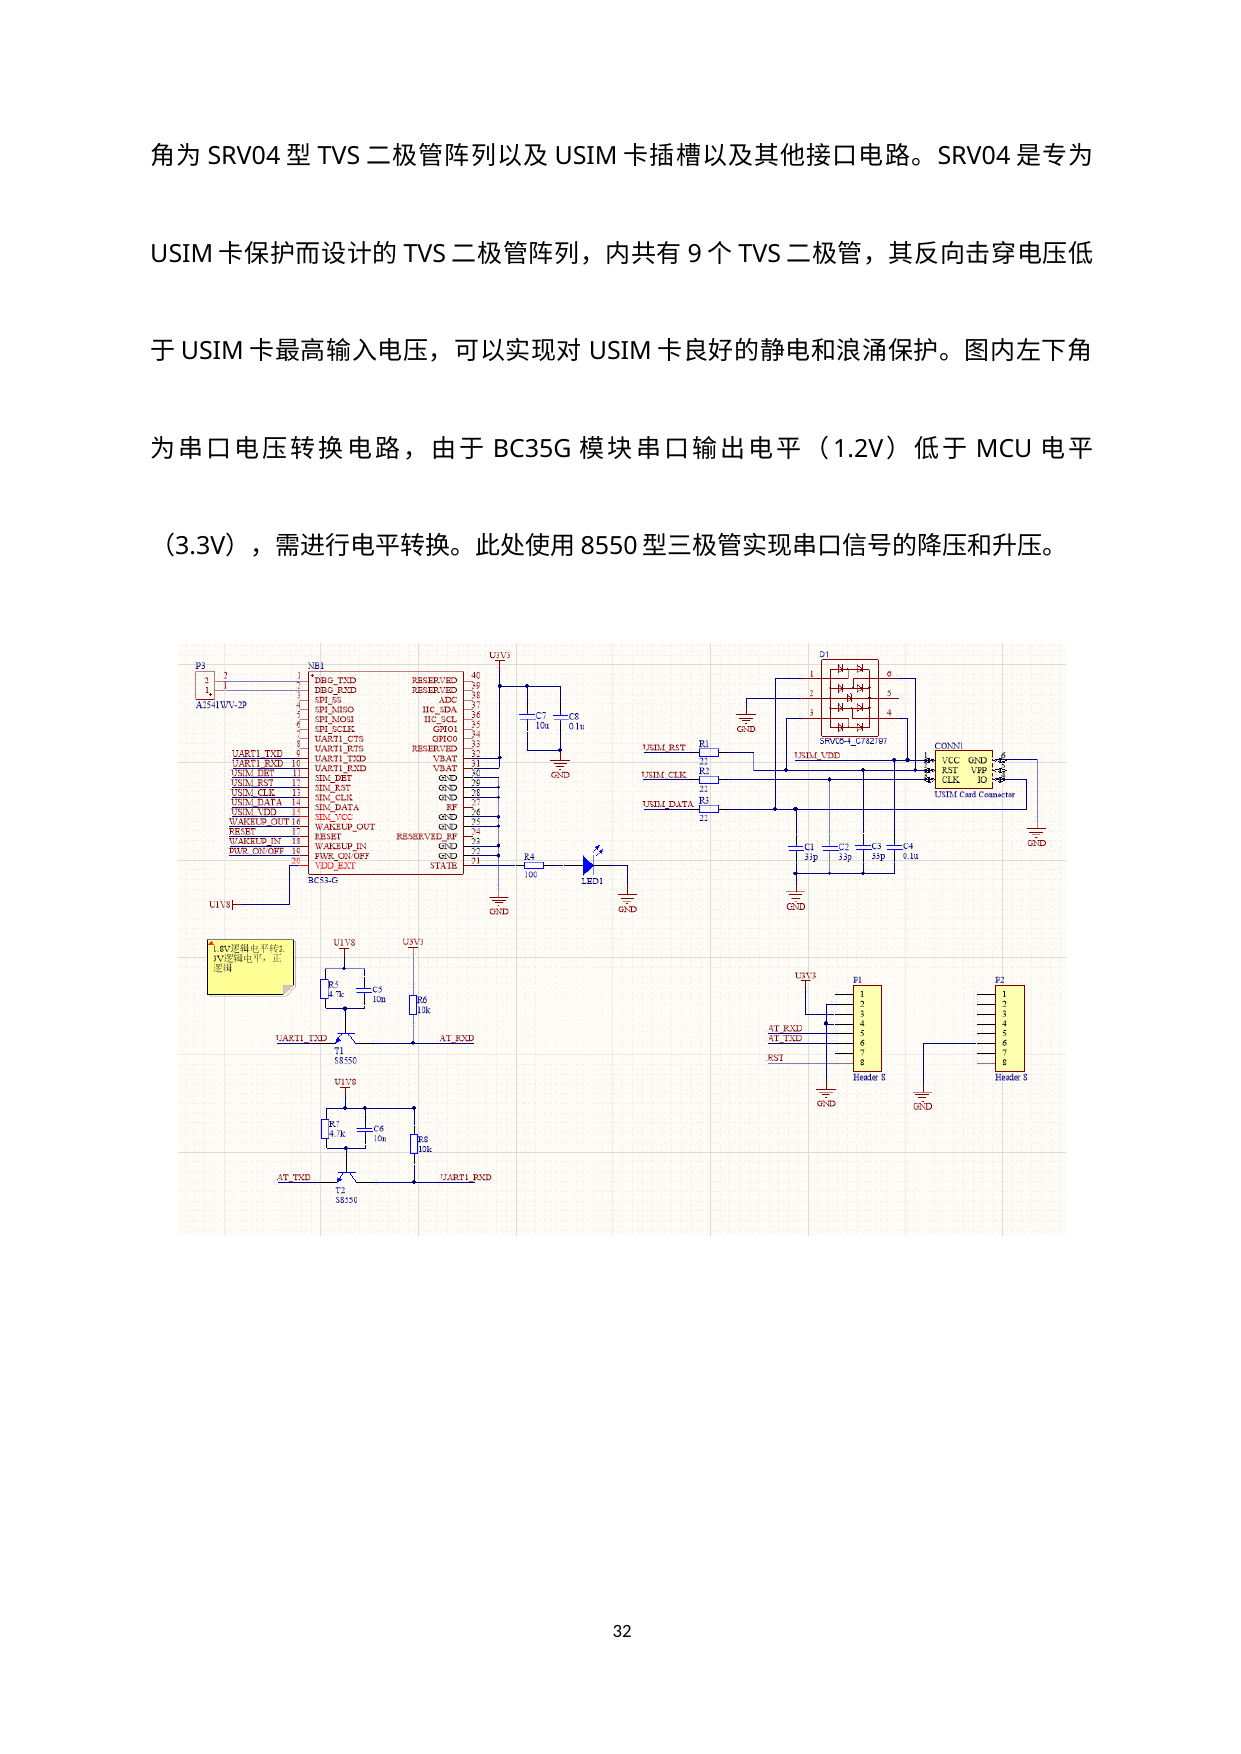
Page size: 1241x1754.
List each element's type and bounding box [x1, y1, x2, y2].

picture [177, 643, 1066, 1236]
text [150, 121, 1094, 576]
